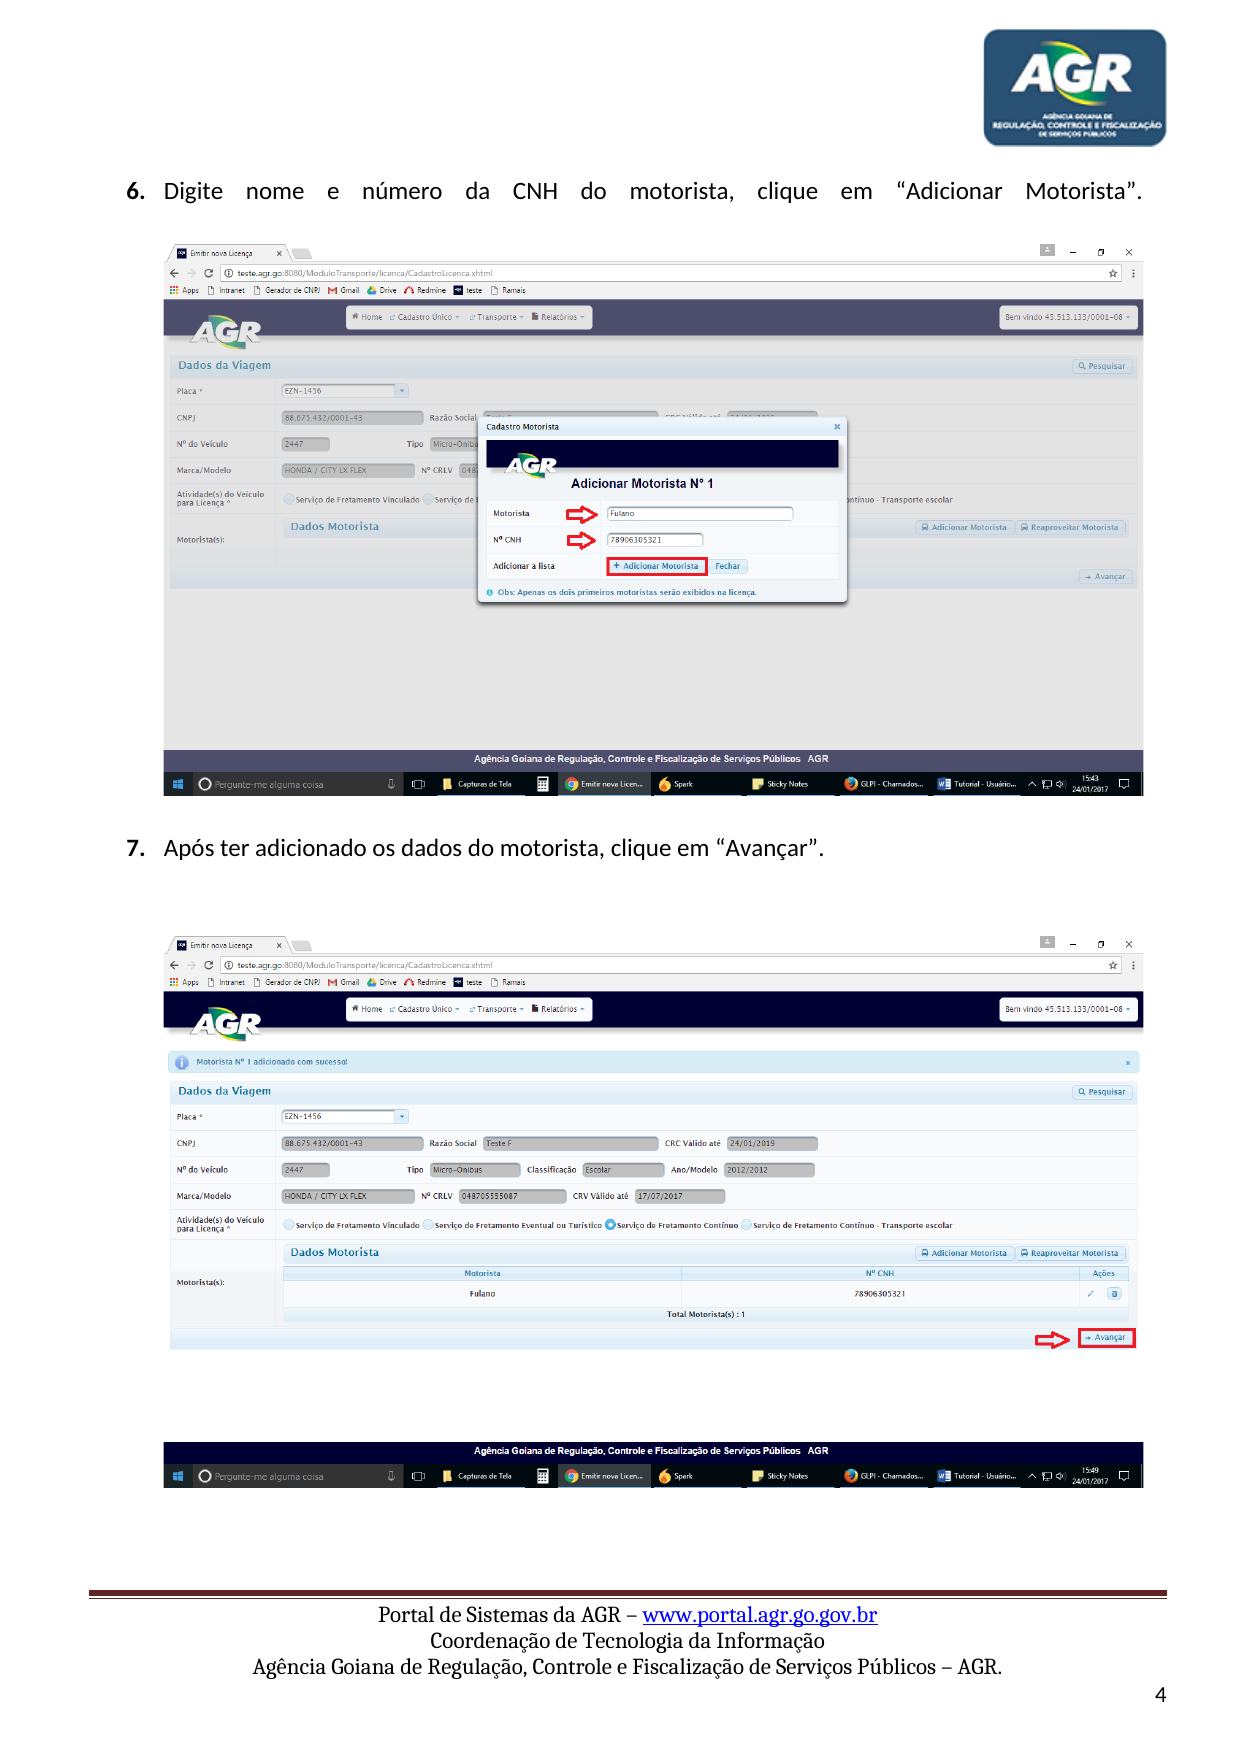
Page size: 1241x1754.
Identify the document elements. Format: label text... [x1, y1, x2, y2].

picture [163, 244, 1144, 796]
list Após ter adicionado os dados do motorista, clique em “Avançar”. [126, 832, 1167, 862]
picture [163, 936, 1144, 1488]
picture [983, 29, 1167, 147]
